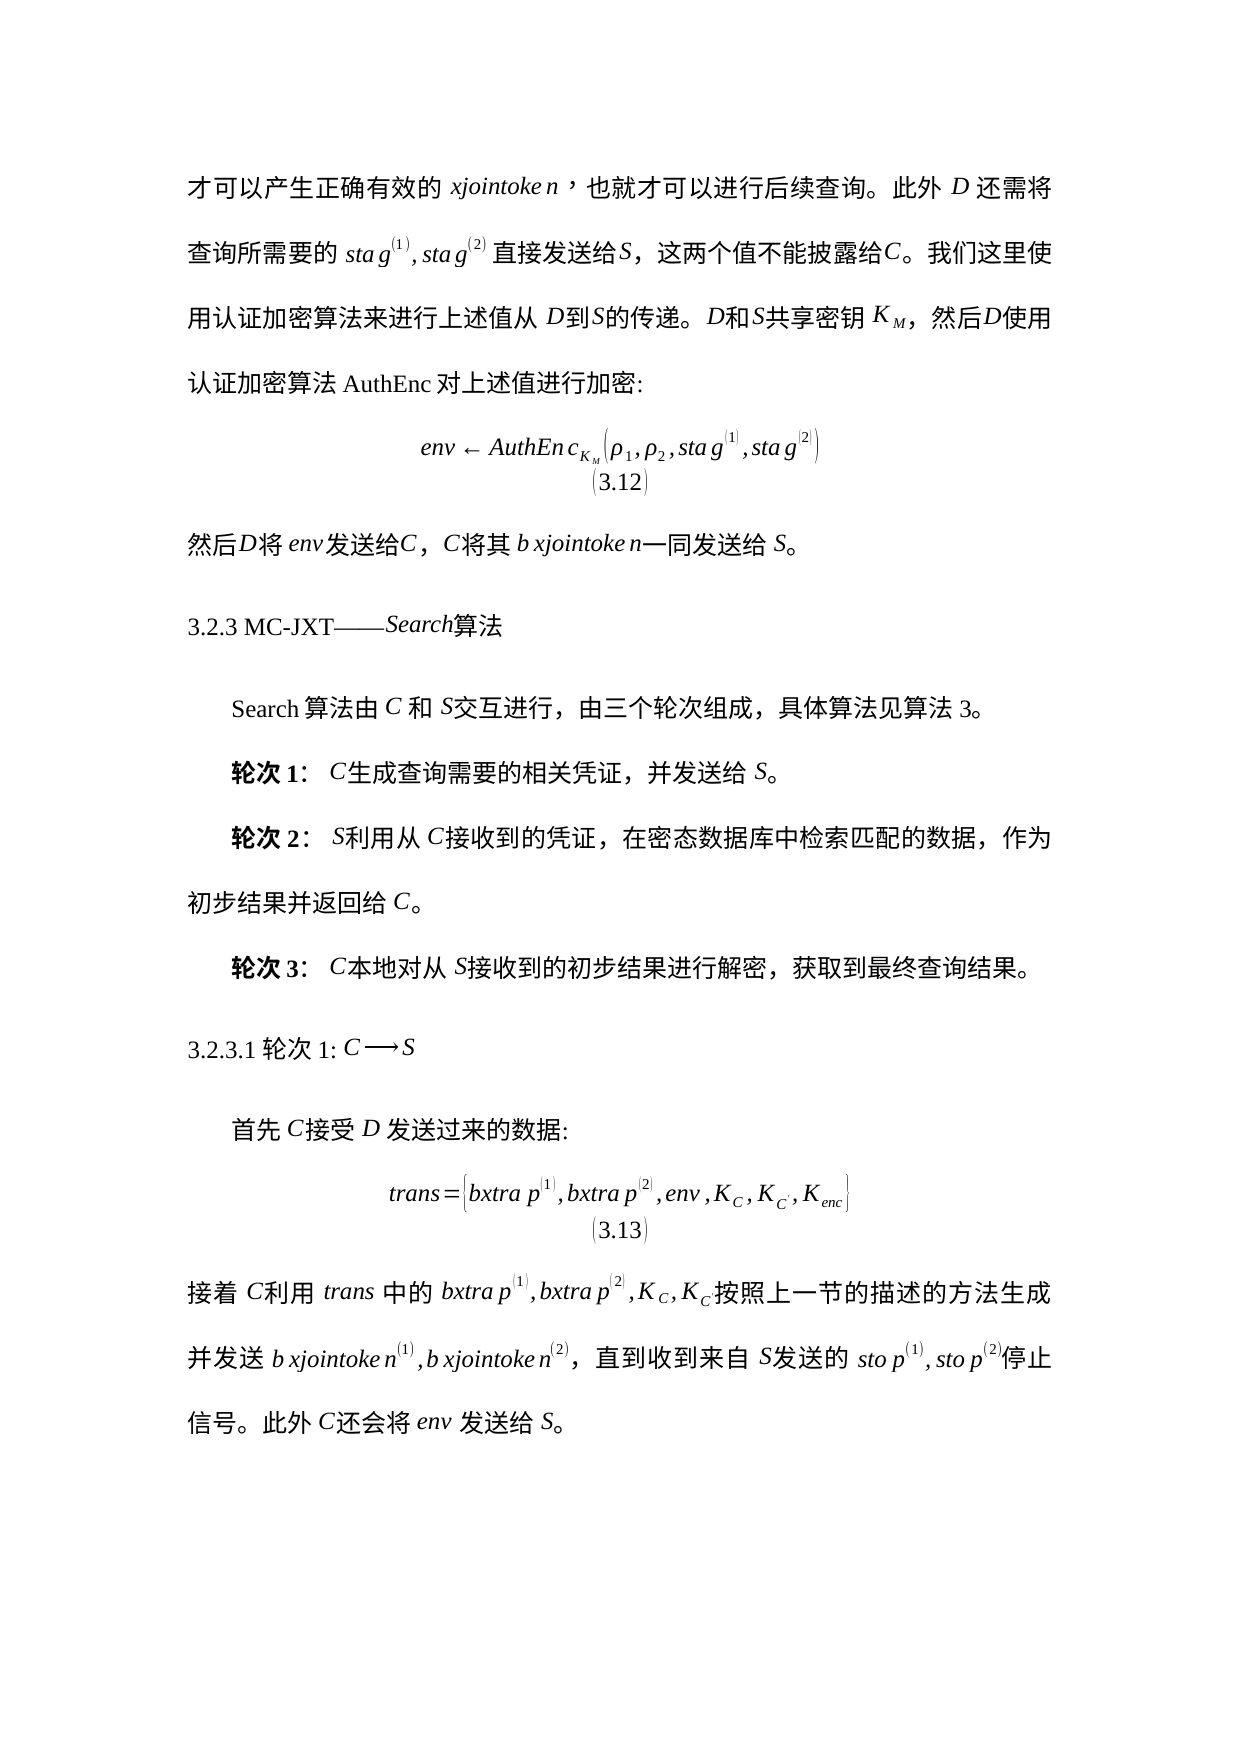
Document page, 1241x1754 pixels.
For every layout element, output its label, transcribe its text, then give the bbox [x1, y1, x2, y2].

text 轮次3： 本地对从 接收到的初步结果进行解密，获取到最终查询结果。 [187, 934, 1053, 999]
text Search算法由 和 交互进行，由三个轮次组成，具体算法见算法 3。 [187, 674, 1053, 739]
text 然后将 发送给，将其 一同发送给 。 [187, 511, 1053, 576]
text 首先 接受 发送过来的数据: [187, 1096, 1053, 1161]
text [187, 154, 1053, 414]
subtitle 轮次1: [187, 1015, 1053, 1080]
text 轮次2： 利用从 接收到的凭证，在密态数据库中检索匹配的数据，作为初步结果并返回给 。 [187, 804, 1053, 934]
text 轮次1： 生成查询需要的相关凭证，并发送给 。 [187, 739, 1053, 804]
text 接着 利用 中的 按照上一节的描述的方法生成并发送 ，直到收到来自 发送的 停止信号。此外 还会将 发送给 。 [187, 1259, 1053, 1454]
subtitle MC-JXT——算法 [187, 592, 1053, 657]
